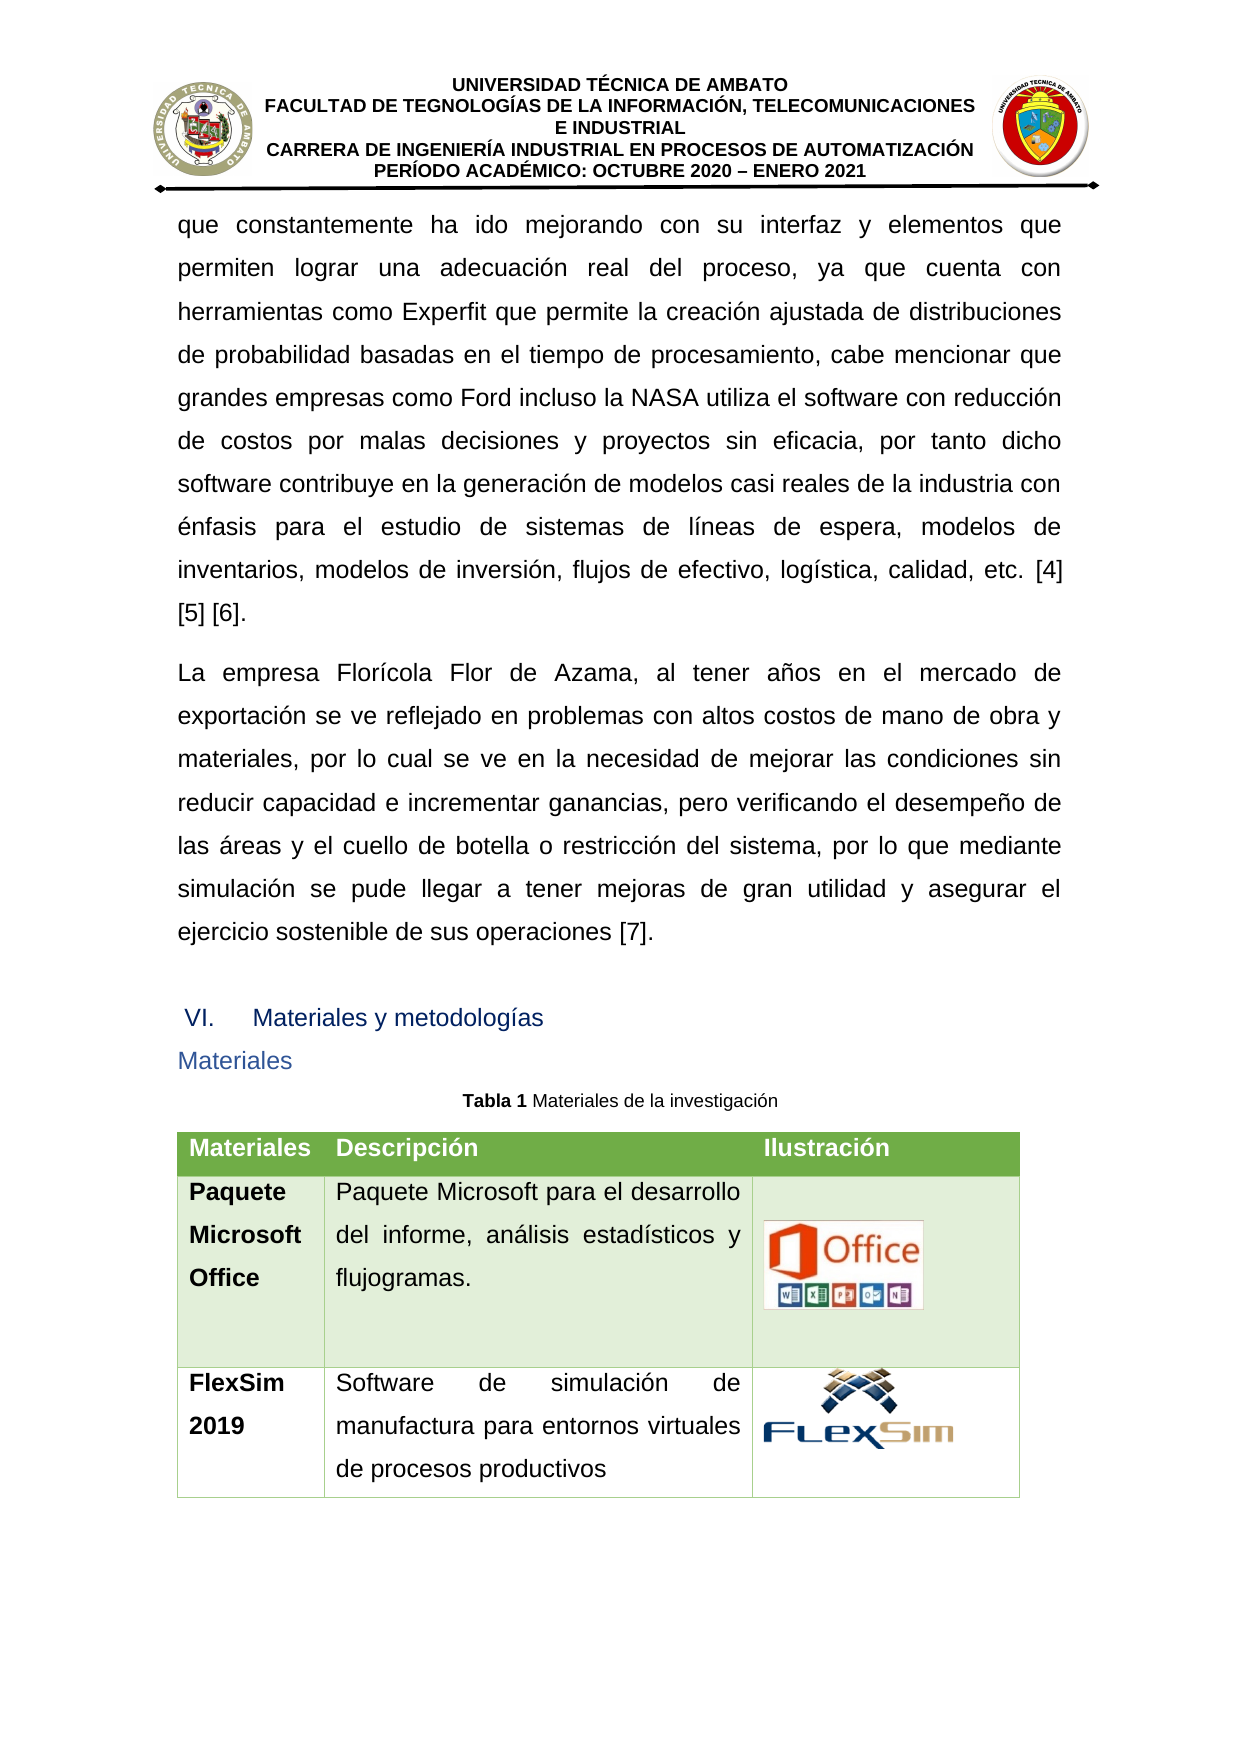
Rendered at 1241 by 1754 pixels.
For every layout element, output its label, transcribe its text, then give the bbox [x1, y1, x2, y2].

table_cell Paquete Microsoft Office [178, 1177, 324, 1367]
table_header Ilustración [753, 1133, 1019, 1176]
picture [763, 1367, 954, 1449]
table_header Materiales [178, 1133, 324, 1176]
picture [153, 82, 253, 176]
table_cell FlexSim 2019 [178, 1368, 324, 1497]
table_cell Paquete Microsoft para el desarrollo del informe, análisis estadísticos y flujogramas. [325, 1177, 752, 1367]
table_cell [753, 1177, 1019, 1367]
text La empresa Florícola Flor de Azama, al tener años en el mercado de exportación se ve reflejado en problemas con altos costos de mano de obra y materiales, por lo cual se ve en la necesidad de mejorar las condiciones sin reducir capacidad e incrementar ganancias, pero verificando el desempeño de las áreas y el cuello de botella o restricción del sistema, por lo que mediante simulación se pude llegar a tener mejoras de gran utilidad y asegurar el ejercicio sostenible de sus operaciones. [177, 658, 1063, 946]
subtitle Materiales y metodologías [215, 1003, 1063, 1032]
picture [992, 75, 1089, 177]
picture [763, 1220, 924, 1310]
table_cell [753, 1368, 1019, 1497]
table_cell Software de simulación de manufactura para entornos virtuales de procesos productivos [325, 1368, 752, 1497]
subtitle Materiales [177, 1046, 1063, 1075]
table_header Descripción [325, 1133, 752, 1176]
